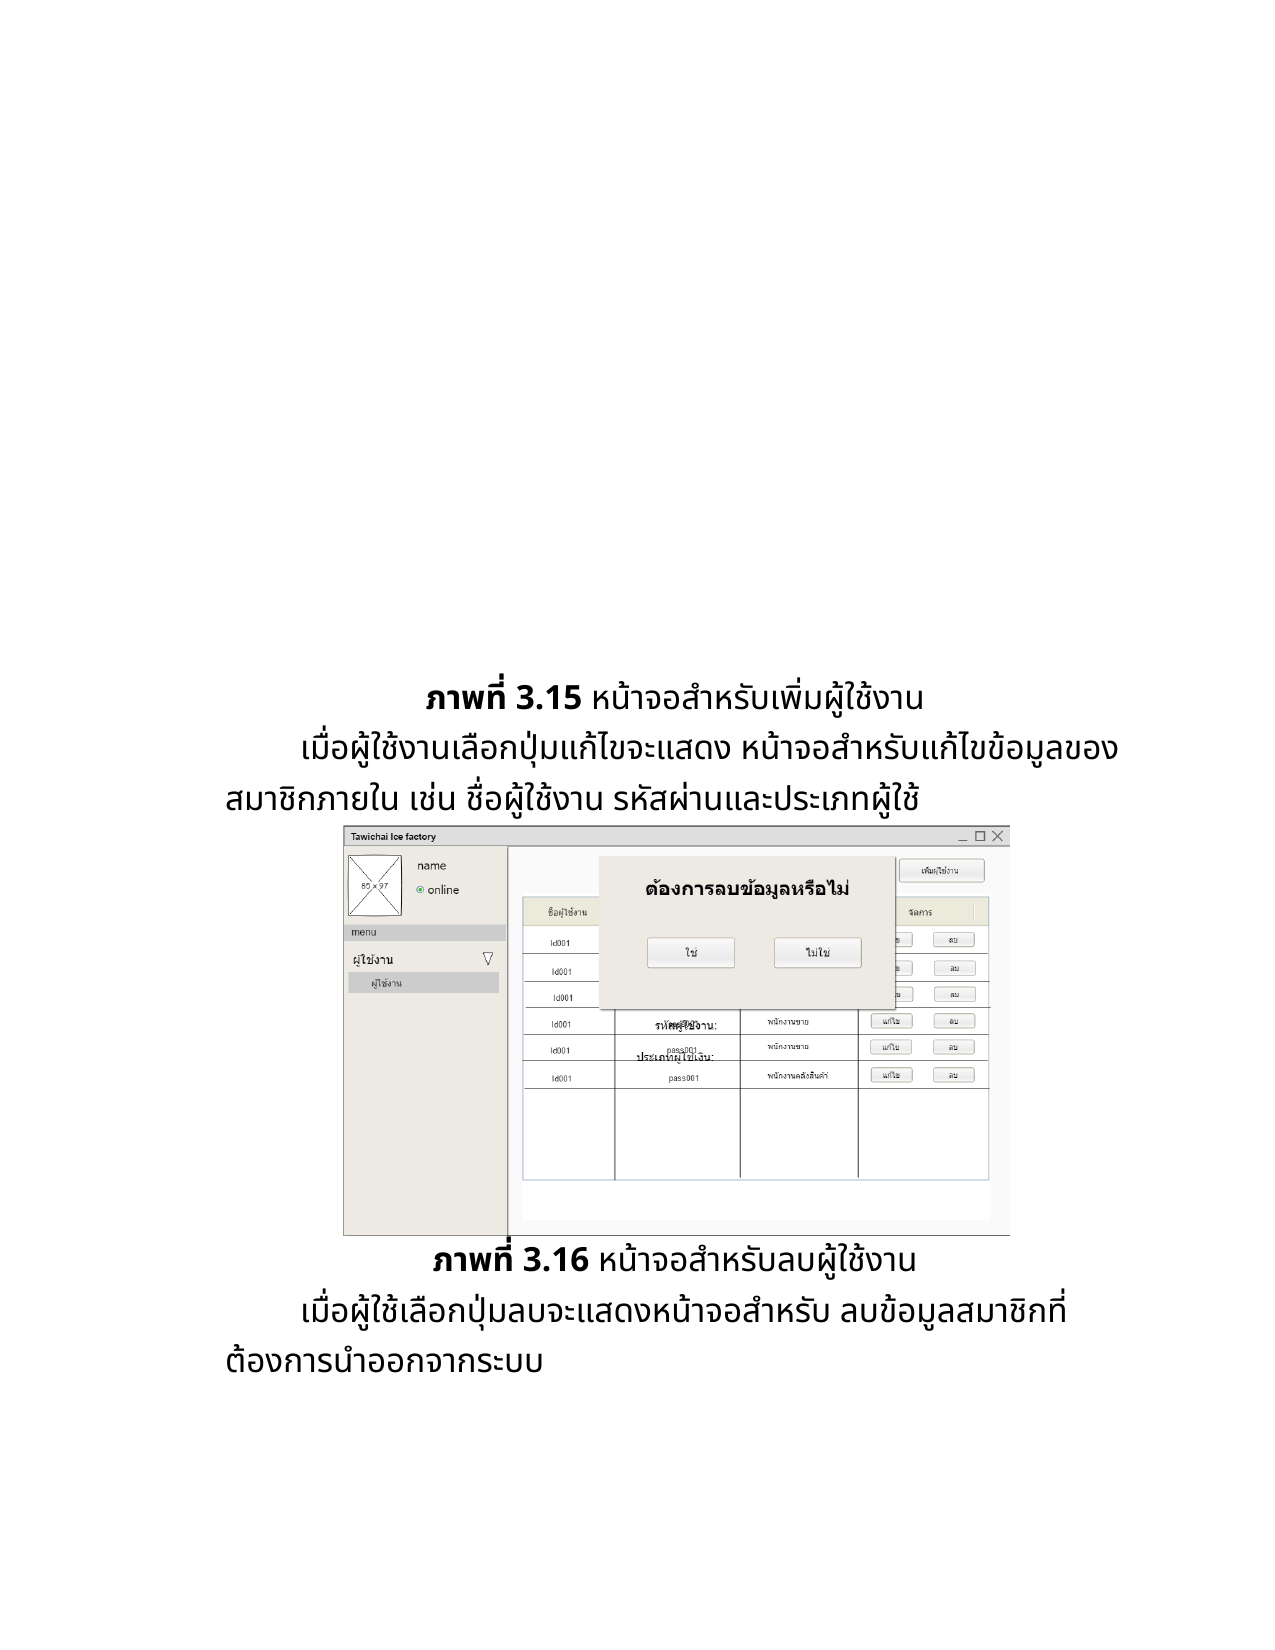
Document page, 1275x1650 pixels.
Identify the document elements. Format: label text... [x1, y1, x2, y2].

text ภาพที่ 3.16 หน้าจอสำหรับลบผู้ใช้งาน [225, 1236, 1125, 1287]
text ภาพที่ 3.15 หน้าจอสำหรับเพิ่มผู้ใช้งาน [225, 673, 1125, 724]
text เมื่อผู้ใช้งานเลือกปุ่มแก้ไขจะแสดง หน้าจอสำหรับแก้ไขข้อมูลของสมาชิกภายใน เช่น ชื่อผู้ใช้งาน รหัสผ่านและประเภทผู้ใช้ [225, 724, 1125, 825]
picture [340, 824, 1010, 1236]
text เมื่อผู้ใช้เลือกปุ่มลบจะแสดงหน้าจอสำหรับ ลบข้อมูลสมาชิกที่ต้องการนำออกจากระบบ [225, 1287, 1125, 1387]
